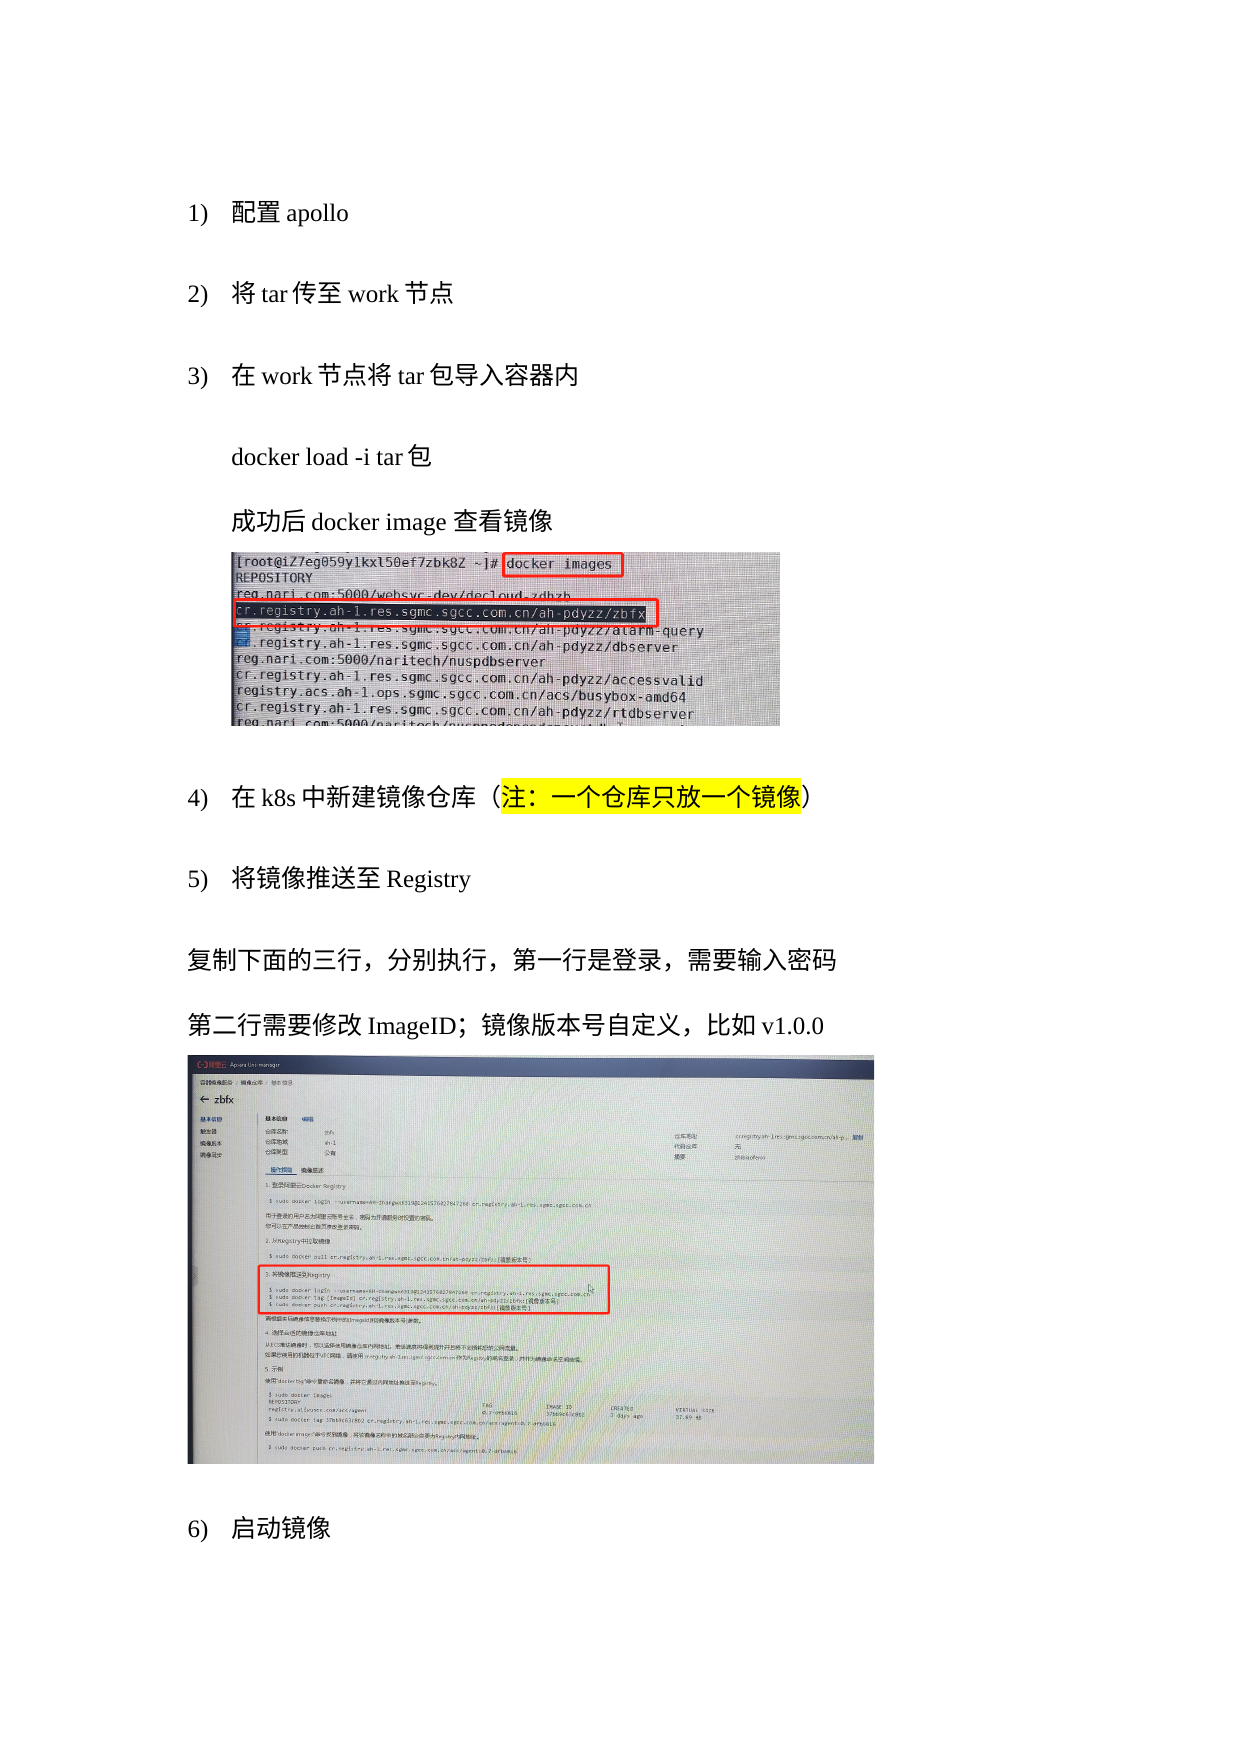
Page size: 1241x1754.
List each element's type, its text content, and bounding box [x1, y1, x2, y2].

picture [187, 1055, 875, 1464]
text 复制下面的三行，分别执行，第一行是登录，需要输入密码 [187, 926, 1053, 991]
subtitle 启动镜像 [187, 1494, 1053, 1559]
text docker load -i tar包 [231, 422, 1053, 487]
subtitle 将镜像推送至Registry [187, 844, 1053, 909]
subtitle 配置apollo [187, 178, 1053, 243]
text 成功后docker image 查看镜像 [231, 487, 1053, 552]
picture [231, 552, 780, 726]
subtitle 在work节点将tar包导入容器内 [187, 341, 1053, 406]
subtitle 在k8s中新建镜像仓库（注：一个仓库只放一个镜像） [187, 763, 1053, 828]
text 第二行需要修改ImageID；镜像版本号自定义，比如v1.0.0 [187, 991, 1053, 1056]
subtitle 将tar传至work节点 [187, 259, 1053, 324]
